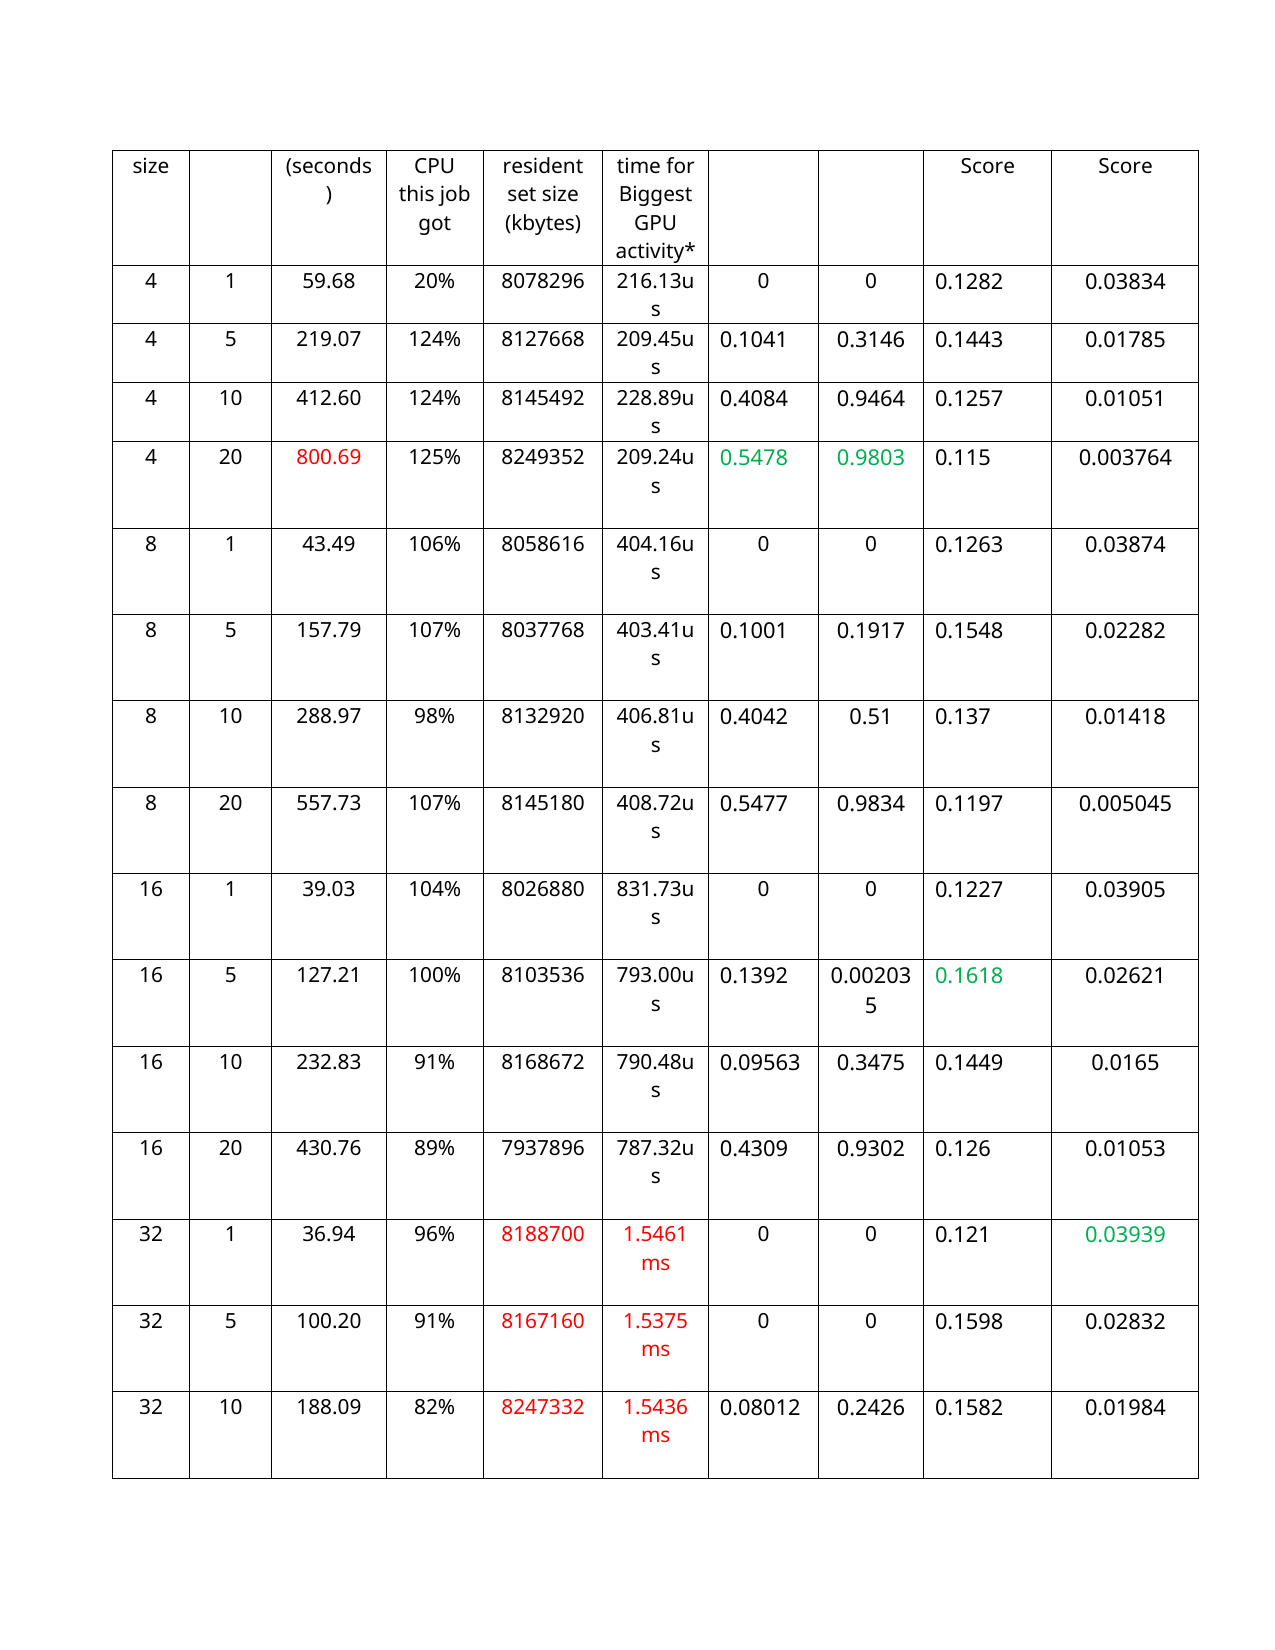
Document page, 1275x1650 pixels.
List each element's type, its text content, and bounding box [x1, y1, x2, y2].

table_cell 89% [387, 1133, 483, 1218]
table_cell 91% [387, 1047, 483, 1132]
table_cell 831.73us [603, 874, 708, 959]
table_cell 0.1449 [924, 1047, 1051, 1132]
table_cell 0.1041 [709, 324, 818, 382]
table_cell 0.01051 [1052, 383, 1198, 441]
table_cell 406.81us [603, 701, 708, 787]
table_cell 125% [387, 442, 483, 528]
table_cell 0.9464 [819, 383, 923, 441]
table_cell 8188700 [484, 1220, 602, 1305]
table_cell 0.115 [924, 442, 1051, 528]
table_cell 5 [190, 960, 271, 1046]
table_cell 107% [387, 615, 483, 700]
table_cell 8132920 [484, 701, 602, 787]
table_cell 0.1263 [924, 529, 1051, 614]
table_cell 5 [190, 1306, 271, 1391]
table_cell 0.0165 [1052, 1047, 1198, 1132]
table_cell 127.21 [272, 960, 386, 1046]
table_cell 8103536 [484, 960, 602, 1046]
table_cell 0.5477 [709, 788, 818, 873]
table_cell 8247332 [484, 1392, 602, 1477]
table_cell 0.03939 [1052, 1220, 1198, 1305]
table_cell 0 [819, 266, 923, 323]
table_cell 0.1548 [924, 615, 1051, 700]
table_cell 16 [113, 874, 189, 959]
table_cell 209.24us [603, 442, 708, 528]
table_cell 404.16us [603, 529, 708, 614]
table_cell 1.5461ms [603, 1220, 708, 1305]
table_cell 0.1598 [924, 1306, 1051, 1391]
table_cell 0.4042 [709, 701, 818, 787]
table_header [603, 151, 708, 265]
table_cell 0 [819, 1306, 923, 1391]
table_header Recall [819, 151, 923, 265]
table_cell 0 [709, 1306, 818, 1391]
table_cell 32 [113, 1220, 189, 1305]
table_cell 20% [387, 266, 483, 323]
table_cell 793.00us [603, 960, 708, 1046]
table_cell 39.03 [272, 874, 386, 959]
table_cell 8249352 [484, 442, 602, 528]
table_cell 8 [113, 701, 189, 787]
table_cell 0.9803 [819, 442, 923, 528]
table_cell 8 [113, 529, 189, 614]
table_cell 100% [387, 960, 483, 1046]
table_cell 0.03874 [1052, 529, 1198, 614]
table_cell 0.1227 [924, 874, 1051, 959]
table_cell 16 [113, 1047, 189, 1132]
table_cell 0.1001 [709, 615, 818, 700]
table_cell 36.94 [272, 1220, 386, 1305]
table_cell 8037768 [484, 615, 602, 700]
table_cell 0.137 [924, 701, 1051, 787]
table_cell 20 [190, 442, 271, 528]
table_cell 8058616 [484, 529, 602, 614]
table_cell 0 [819, 529, 923, 614]
table_cell 4 [113, 383, 189, 441]
table_cell 0 [709, 529, 818, 614]
table_cell 10 [190, 1392, 271, 1477]
table_cell 8145492 [484, 383, 602, 441]
table_cell 787.32us [603, 1133, 708, 1218]
table_cell 0.01053 [1052, 1133, 1198, 1218]
table_cell 32 [113, 1392, 189, 1477]
table_cell 0.003764 [1052, 442, 1198, 528]
table_cell 10 [190, 1047, 271, 1132]
table_cell 0.08012 [709, 1392, 818, 1477]
table_cell 0.01418 [1052, 701, 1198, 787]
table_cell 0.1282 [924, 266, 1051, 323]
table_cell 10 [190, 701, 271, 787]
table_cell 557.73 [272, 788, 386, 873]
table_cell 0.121 [924, 1220, 1051, 1305]
table_cell 104% [387, 874, 483, 959]
table_cell 0 [709, 266, 818, 323]
table_cell 1 [190, 266, 271, 323]
table_cell 16 [113, 960, 189, 1046]
table_cell 59.68 [272, 266, 386, 323]
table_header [387, 151, 483, 265]
table_cell 4 [113, 266, 189, 323]
table_cell 100.20 [272, 1306, 386, 1391]
table_cell 8 [113, 788, 189, 873]
table_cell 0.1618 [924, 960, 1051, 1046]
table_cell 8167160 [484, 1306, 602, 1391]
table_cell 288.97 [272, 701, 386, 787]
table_cell 216.13us [603, 266, 708, 323]
table_cell 43.49 [272, 529, 386, 614]
table_cell 219.07 [272, 324, 386, 382]
table_cell 0.002035 [819, 960, 923, 1046]
table_cell 82% [387, 1392, 483, 1477]
table_cell 0.01785 [1052, 324, 1198, 382]
table_cell 0.02621 [1052, 960, 1198, 1046]
table_cell 91% [387, 1306, 483, 1391]
table_cell 10 [190, 383, 271, 441]
table_cell 0.03905 [1052, 874, 1198, 959]
table_cell 4 [113, 324, 189, 382]
table_cell 209.45us [603, 324, 708, 382]
table_cell 0.9302 [819, 1133, 923, 1218]
table_cell 0.02282 [1052, 615, 1198, 700]
table_cell 124% [387, 383, 483, 441]
table_cell 16 [113, 1133, 189, 1218]
table_cell 157.79 [272, 615, 386, 700]
table_cell 0.01984 [1052, 1392, 1198, 1477]
table_cell 0.02832 [1052, 1306, 1198, 1391]
table_cell 1.5375ms [603, 1306, 708, 1391]
table_cell 5 [190, 615, 271, 700]
table_cell 408.72us [603, 788, 708, 873]
table_cell 106% [387, 529, 483, 614]
table_cell 0.4309 [709, 1133, 818, 1218]
table_header Batch size [113, 151, 189, 265]
table_cell 232.83 [272, 1047, 386, 1132]
table_cell 228.89us [603, 383, 708, 441]
table_cell 8078296 [484, 266, 602, 323]
table_header Epoch [190, 151, 271, 265]
table_cell 0.9834 [819, 788, 923, 873]
table_cell 0.3475 [819, 1047, 923, 1132]
table_header User time (seconds) [272, 151, 386, 265]
table_cell 0 [709, 874, 818, 959]
table_cell 0 [819, 874, 923, 959]
table_cell 790.48us [603, 1047, 708, 1132]
table_cell 0.126 [924, 1133, 1051, 1218]
table_cell 4 [113, 442, 189, 528]
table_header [1052, 151, 1198, 265]
table_cell 188.09 [272, 1392, 386, 1477]
table_cell 8168672 [484, 1047, 602, 1132]
table_header Objectness Score [924, 151, 1051, 265]
table_cell 0.5478 [709, 442, 818, 528]
table_cell 0.1917 [819, 615, 923, 700]
table_cell 5 [190, 324, 271, 382]
table_cell 20 [190, 788, 271, 873]
table_cell 0.09563 [709, 1047, 818, 1132]
table_cell 0.1582 [924, 1392, 1051, 1477]
table_cell 8 [113, 615, 189, 700]
table_header Precision [709, 151, 818, 265]
table_cell 0.2426 [819, 1392, 923, 1477]
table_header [484, 151, 602, 265]
table_cell 8145180 [484, 788, 602, 873]
table_cell 0.4084 [709, 383, 818, 441]
table_cell 0 [709, 1220, 818, 1305]
table_cell 0.1392 [709, 960, 818, 1046]
table_cell 403.41us [603, 615, 708, 700]
table_cell 32 [113, 1306, 189, 1391]
table_cell 430.76 [272, 1133, 386, 1218]
table_cell 0.51 [819, 701, 923, 787]
table_cell 0.1197 [924, 788, 1051, 873]
table_cell 0.3146 [819, 324, 923, 382]
table_cell 20 [190, 1133, 271, 1218]
table_cell 412.60 [272, 383, 386, 441]
table_cell 1 [190, 529, 271, 614]
table_cell 7937896 [484, 1133, 602, 1218]
table_cell 96% [387, 1220, 483, 1305]
table_cell 0.005045 [1052, 788, 1198, 873]
table_cell 8127668 [484, 324, 602, 382]
table_cell 1 [190, 874, 271, 959]
table_cell 0 [819, 1220, 923, 1305]
table_cell 107% [387, 788, 483, 873]
table_cell 98% [387, 701, 483, 787]
table_cell 800.69 [272, 442, 386, 528]
table_cell 1 [190, 1220, 271, 1305]
table_cell 0.03834 [1052, 266, 1198, 323]
table_cell 1.5436ms [603, 1392, 708, 1477]
table_cell 8026880 [484, 874, 602, 959]
table_cell 124% [387, 324, 483, 382]
